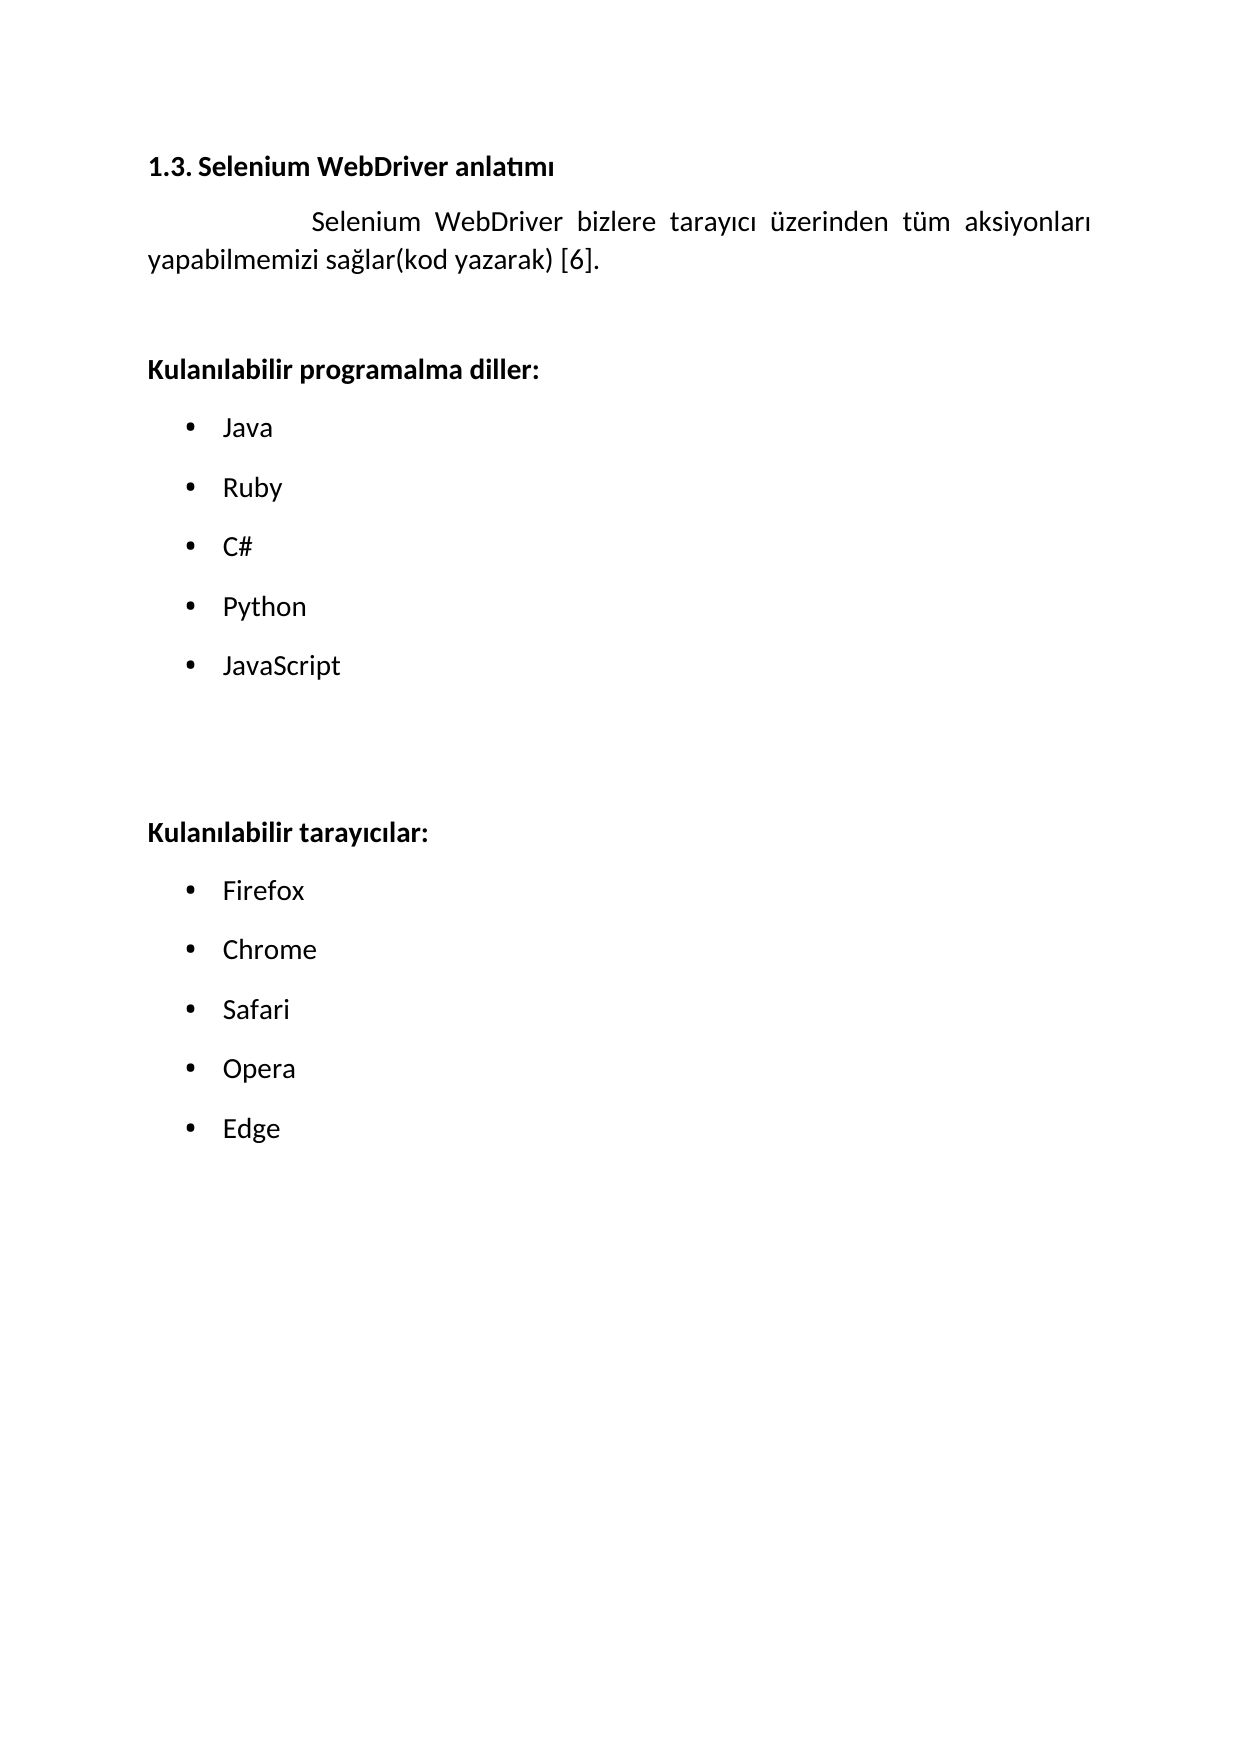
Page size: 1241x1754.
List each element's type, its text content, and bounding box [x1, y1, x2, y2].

list Python [185, 585, 1093, 624]
text Kulanılabilir tarayıcılar: [148, 814, 1093, 850]
text 1.3. Selenium WebDriver anlatımı [148, 148, 1093, 183]
list Opera [185, 1048, 1093, 1087]
text Selenium WebDriver bizlere tarayıcı üzerinden tüm aksiyonları yapabilmemizi sağlar(kod yazarak) [6]. [148, 203, 1093, 277]
list Firefox [185, 869, 1093, 909]
list Chrome [185, 929, 1093, 968]
list Edge [185, 1107, 1093, 1147]
list JavaScript [185, 644, 1093, 684]
list C# [185, 525, 1093, 565]
list Ruby [185, 466, 1093, 506]
text Kulanılabilir programalma diller: [148, 351, 1093, 387]
list Safari [185, 988, 1093, 1028]
list Java [185, 406, 1093, 446]
